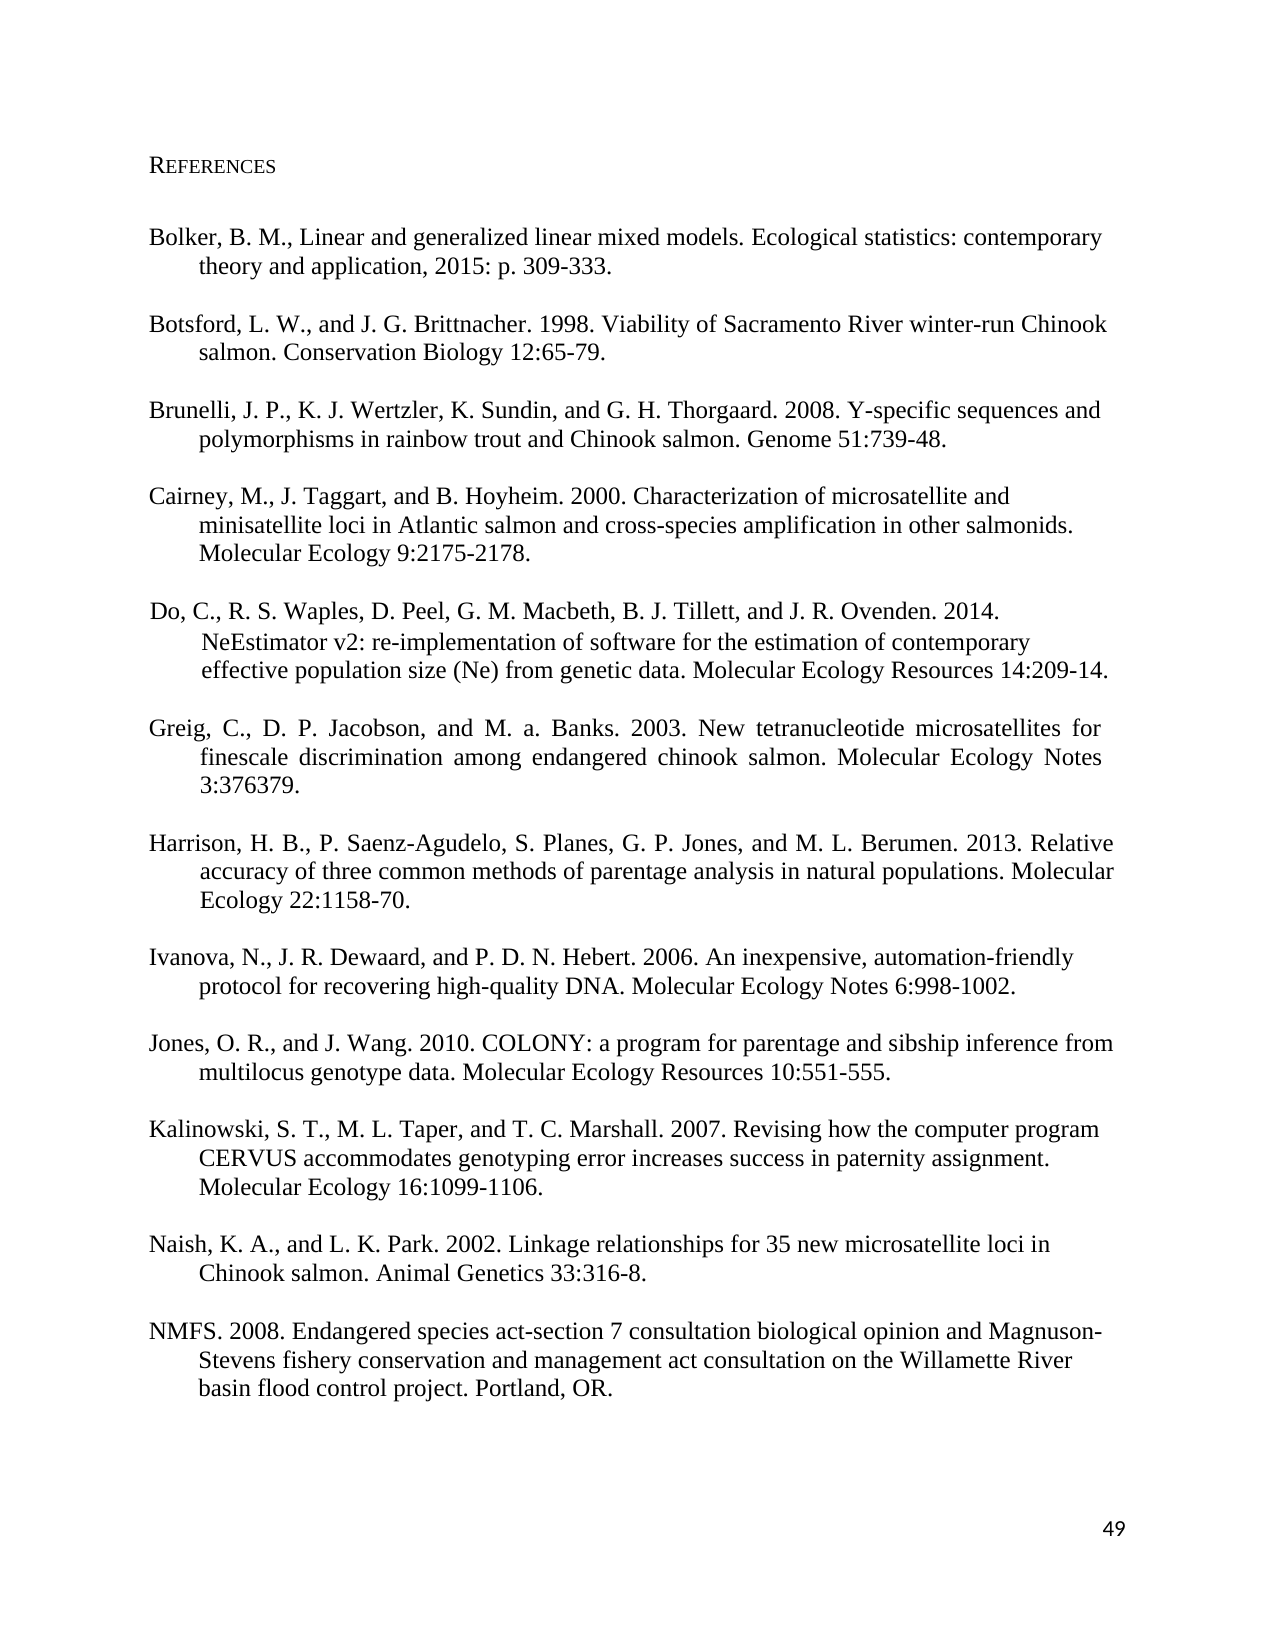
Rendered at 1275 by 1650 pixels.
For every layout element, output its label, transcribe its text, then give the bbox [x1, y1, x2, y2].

text Harrison, H. B., P. Saenz-Agudelo, S. Planes, G. P. Jones, and M. L. Berumen. 2013. Relative accuracy of three common methods of parentage analysis in natural populations. Molecular Ecology 22:1158-70. [148, 828, 1115, 914]
text Botsford, L. W., and J. G. Brittnacher. 1998. Viability of Sacramento River winter-run Chinook salmon. Conservation Biology 12:65-79. [148, 309, 1119, 366]
subtitle REFERENCES [148, 150, 1124, 179]
text NeEstimator v2: re-implementation of software for the estimation of contemporary effective population size (Ne) from genetic data. Molecular Ecology Resources 14:209-14. [201, 627, 1119, 684]
text Do, C., R. S. Waples, D. Peel, G. M. Macbeth, B. J. Tillett, and J. R. Ovenden. 2014. [149, 596, 1119, 625]
text Greig, C., D. P. Jacobson, and M. a. Banks. 2003. New tetranucleotide microsatellites for finescale discrimination among endangered chinook salmon. Molecular Ecology Notes 3:376379. [148, 713, 1102, 799]
text Jones, O. R., and J. Wang. 2010. COLONY: a program for parentage and sibship inference from multilocus genotype data. Molecular Ecology Resources 10:551-555. [148, 1029, 1119, 1086]
text Cairney, M., J. Taggart, and B. Hoyheim. 2000. Characterization of microsatellite and minisatellite loci in Atlantic salmon and cross-species amplification in other salmonids. Molecular Ecology 9:2175-2178. [148, 481, 1119, 567]
text Bolker, B. M., Linear and generalized linear mixed models. Ecological statistics: contemporary theory and application, 2015: p. 309-333. [148, 223, 1119, 280]
text Ivanova, N., J. R. Dewaard, and P. D. N. Hebert. 2006. An inexpensive, automation-friendly protocol for recovering high-quality DNA. Molecular Ecology Notes 6:998-1002. [148, 943, 1119, 1000]
text NMFS. 2008. Endangered species act-section 7 consultation biological opinion and Magnuson-Stevens fishery conservation and management act consultation on the Willamette River basin flood control project. Portland, OR. [148, 1316, 1118, 1402]
text Brunelli, J. P., K. J. Wertzler, K. Sundin, and G. H. Thorgaard. 2008. Y-specific sequences and polymorphisms in rainbow trout and Chinook salmon. Genome 51:739-48. [148, 396, 1119, 452]
text Naish, K. A., and L. K. Park. 2002. Linkage relationships for 35 new microsatellite loci in Chinook salmon. Animal Genetics 33:316-8. [148, 1230, 1119, 1287]
text Kalinowski, S. T., M. L. Taper, and T. C. Marshall. 2007. Revising how the computer program CERVUS accommodates genotyping error increases success in paternity assignment. Molecular Ecology 16:1099-1106. [148, 1115, 1119, 1201]
